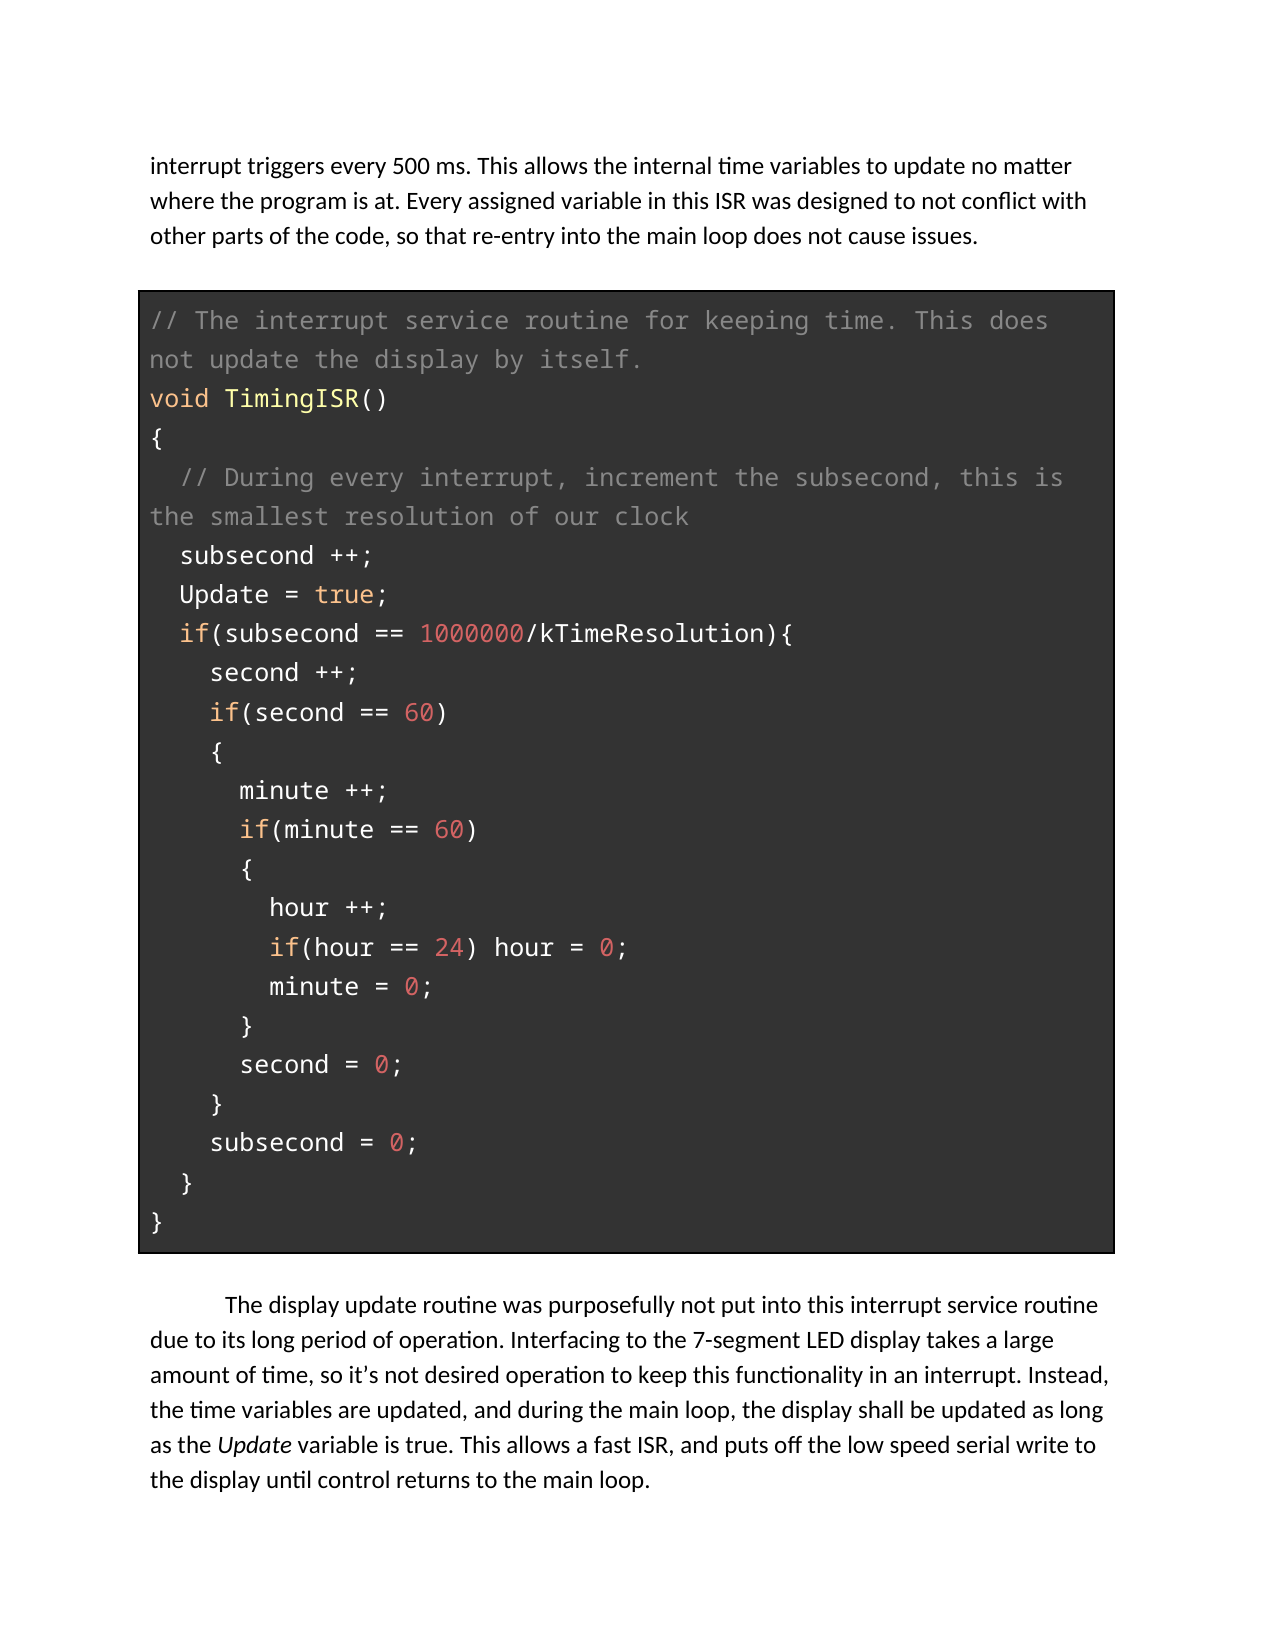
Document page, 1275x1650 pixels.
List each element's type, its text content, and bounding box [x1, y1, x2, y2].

text The display update routine was purposefully not put into this interrupt service routine due to its long period of operation. Interfacing to the 7-segment LED display takes a large amount of time, so it’s not desired operation to keep this functionality in an interrupt. Instead, the time variables are updated, and during the main loop, the display shall be updated as long as the Update variable is true. This allows a fast ISR, and puts off the low speed serial write to the display until control returns to the main loop. [150, 1289, 1125, 1494]
table_header // The interrupt service routine for keeping time. This does not update the display by itself. void TimingISR() { // During every interrupt, increment the subsecond, this is the smallest resolution of our clock subsecond ++; Update = true; if(subsecond == 1000000/kTimeResolution){ second ++; if(second == 60) { minute ++; if(minute == 60) { hour ++; if(hour == 24) hour = 0; minute = 0; } second = 0; } subsecond = 0; } } [140, 292, 1113, 1252]
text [150, 150, 1125, 251]
